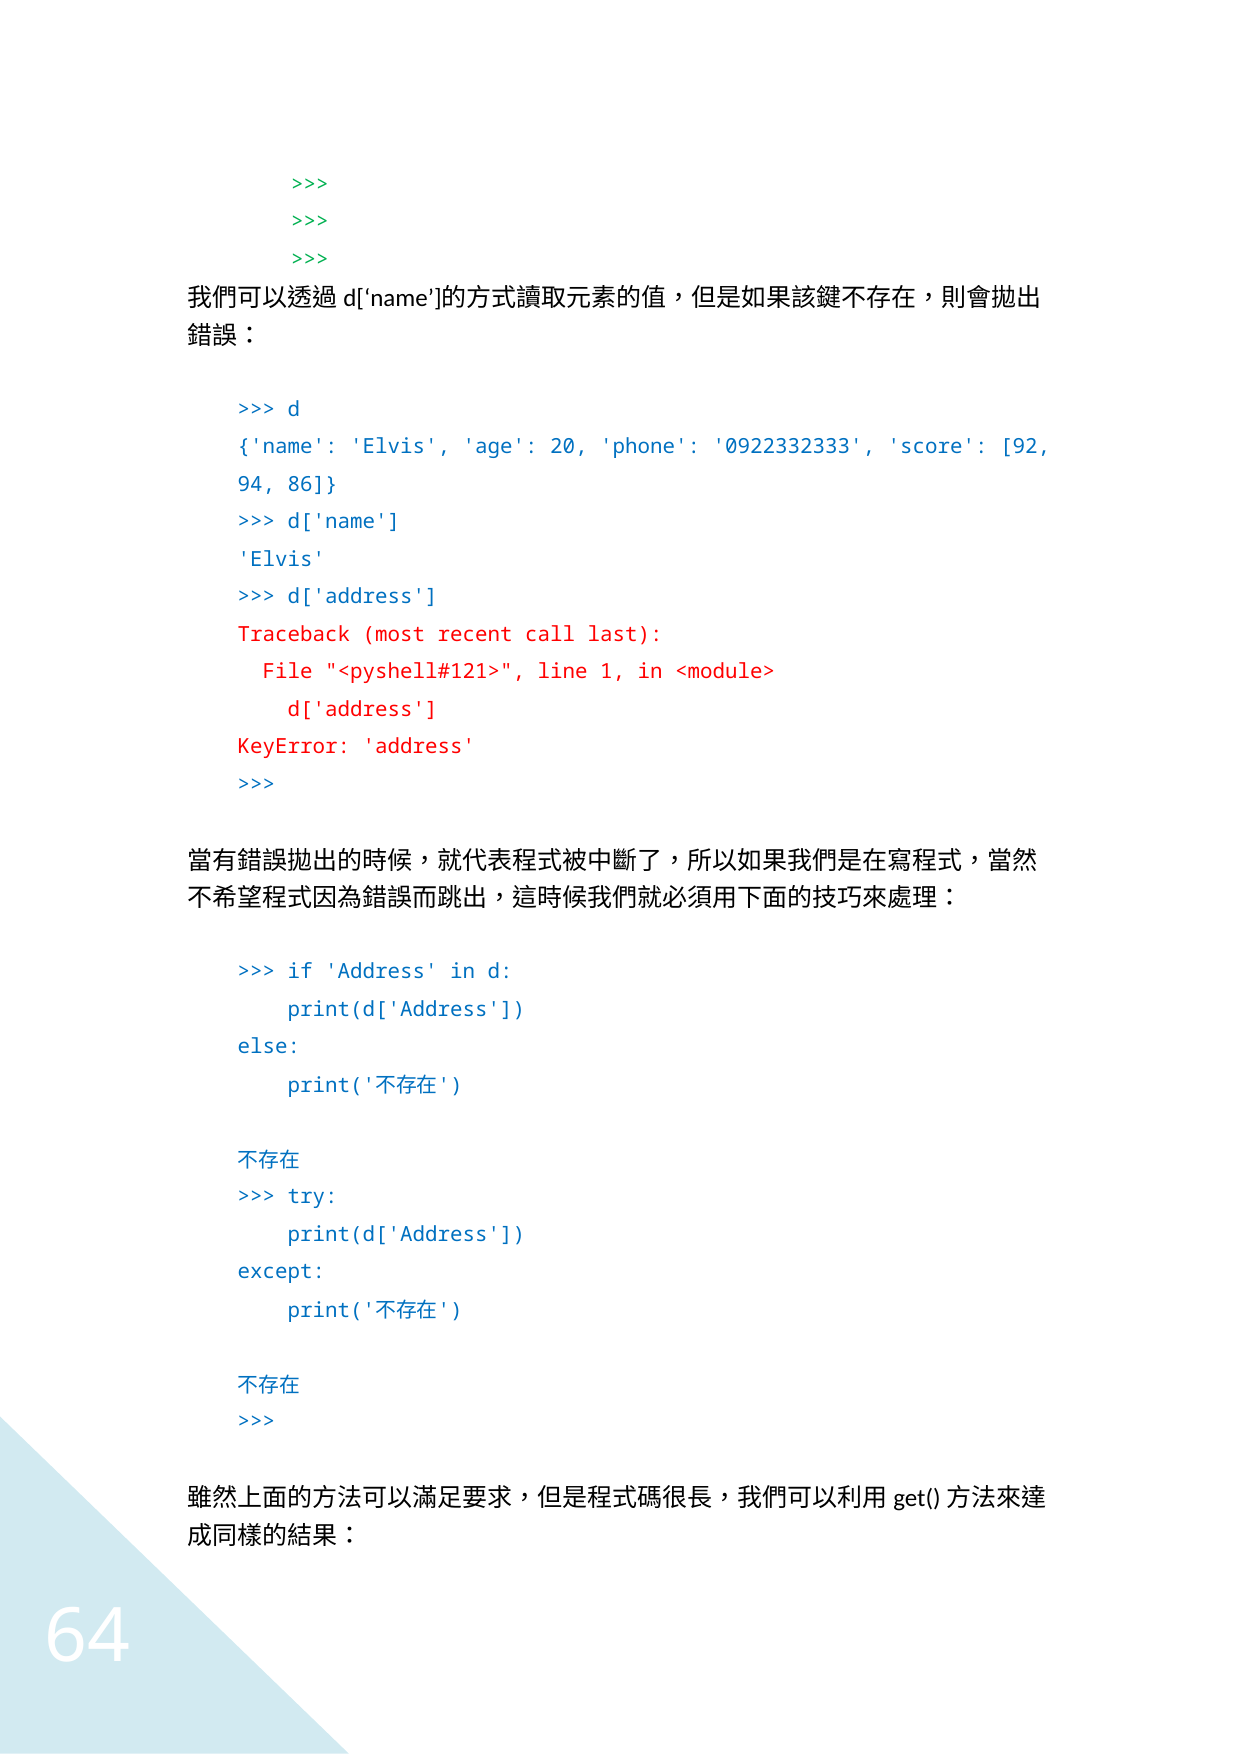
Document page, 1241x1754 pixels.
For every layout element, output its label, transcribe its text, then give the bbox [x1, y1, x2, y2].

list >>> [291, 202, 1053, 239]
list File "<pyshell#121>", line 1, in <module> [237, 652, 1053, 689]
list >>> d['name'] [237, 502, 1053, 539]
list >>> if 'Address' in d: [237, 952, 1053, 989]
list >>> [291, 164, 1053, 202]
text 當有錯誤拋出的時候，就代表程式被中斷了，所以如果我們是在寫程式，當然不希望程式因為錯誤而跳出，這時候我們就必須用下面的技巧來處理： [187, 839, 1053, 914]
text 我們可以透過 d[‘name’]的方式讀取元素的值，但是如果該鍵不存在，則會拋出錯誤： [187, 277, 1053, 352]
list >>> [291, 239, 1053, 277]
list print('不存在') [237, 1064, 1053, 1102]
list print(d['Address']) [237, 989, 1053, 1027]
list d['address'] [237, 689, 1053, 727]
list else: [237, 1027, 1053, 1064]
list >>> [237, 764, 1053, 802]
list 不存在 [237, 1364, 1053, 1402]
list except: [237, 1252, 1053, 1289]
list >>> [237, 1402, 1053, 1439]
list KeyError: 'address' [237, 727, 1053, 764]
list 不存在 [237, 1139, 1053, 1177]
list {'name': 'Elvis', 'age': 20, 'phone': '0922332333', 'score': [92, 94, 86]} [237, 427, 1053, 502]
list >>> try: [237, 1177, 1053, 1214]
list 'Elvis' [237, 539, 1053, 577]
list print('不存在') [237, 1289, 1053, 1327]
text 雖然上面的方法可以滿足要求，但是程式碼很長，我們可以利用 get() 方法來達成同樣的結果： [187, 1477, 1053, 1552]
list >>> d['address'] [237, 577, 1053, 614]
list >>> d [237, 389, 1053, 427]
list Traceback (most recent call last): [237, 614, 1053, 652]
list print(d['Address']) [237, 1214, 1053, 1252]
